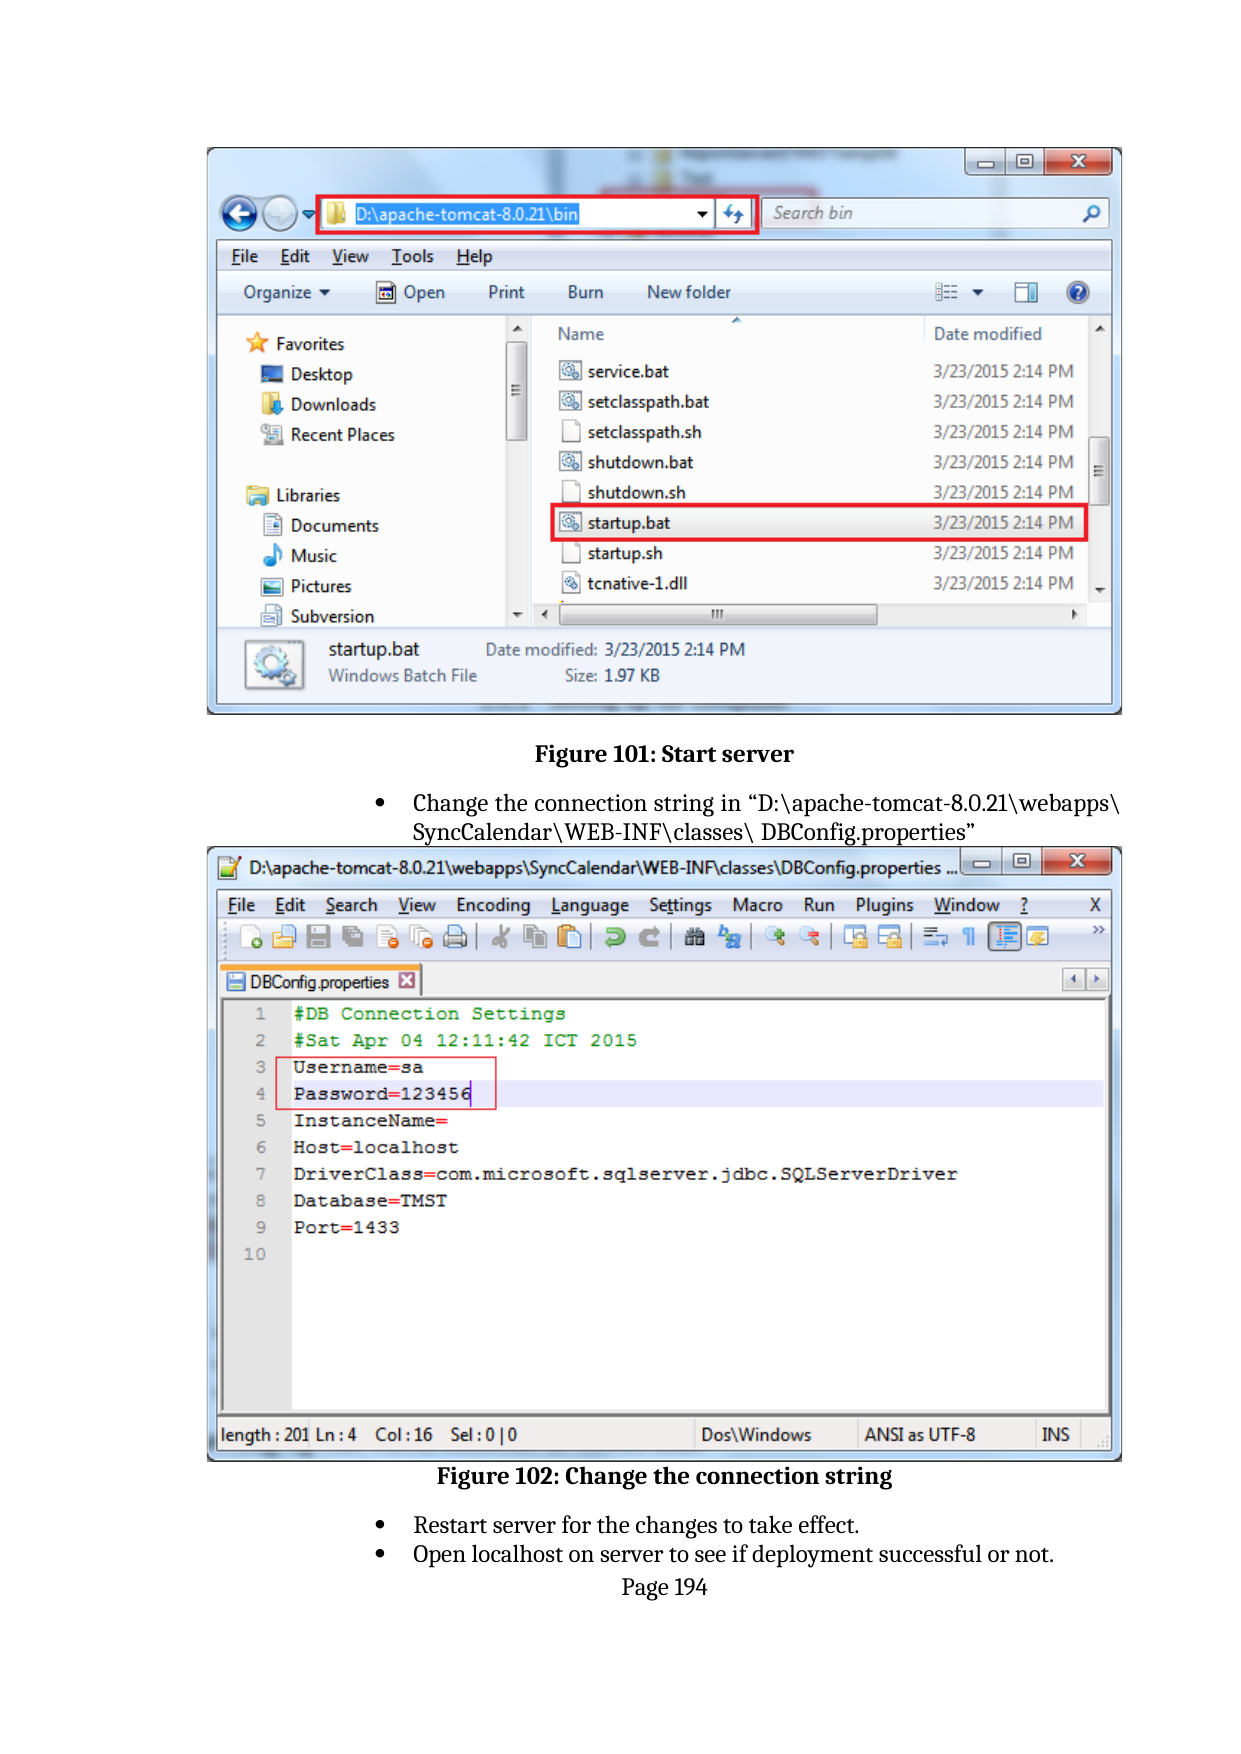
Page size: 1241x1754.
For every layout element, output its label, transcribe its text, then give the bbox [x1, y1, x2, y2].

list Open localhost on server to see if deployment successful or not. [376, 1540, 1122, 1569]
list Change the connection string in “D:\apache-tomcat-8.0.21\webapps\SyncCalendar\WEB-INF\classes\ DBConfig.properties” [376, 789, 1122, 846]
picture [206, 846, 1123, 1462]
picture [206, 147, 1123, 715]
list Restart server for the changes to take effect. [376, 1511, 1122, 1540]
